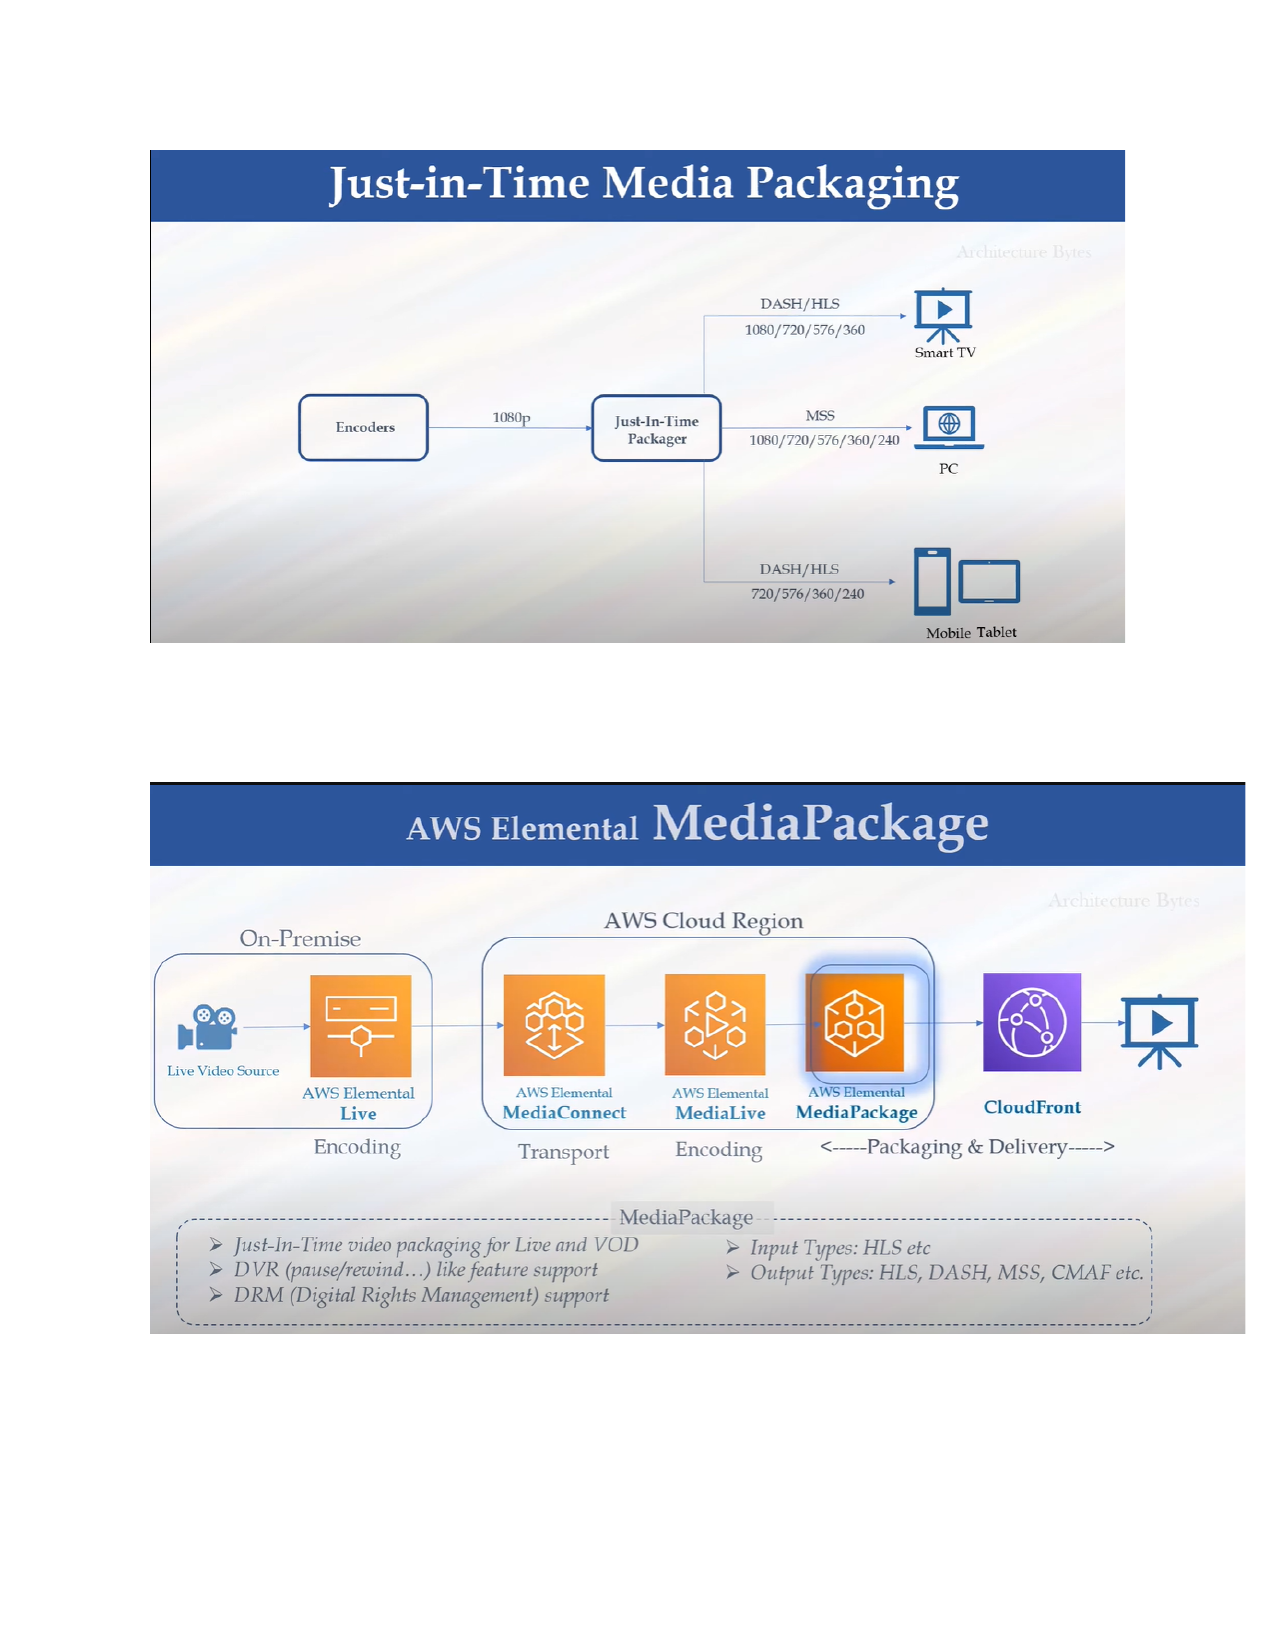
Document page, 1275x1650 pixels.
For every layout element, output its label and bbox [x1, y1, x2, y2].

picture [150, 150, 1125, 643]
picture [150, 782, 1246, 1334]
